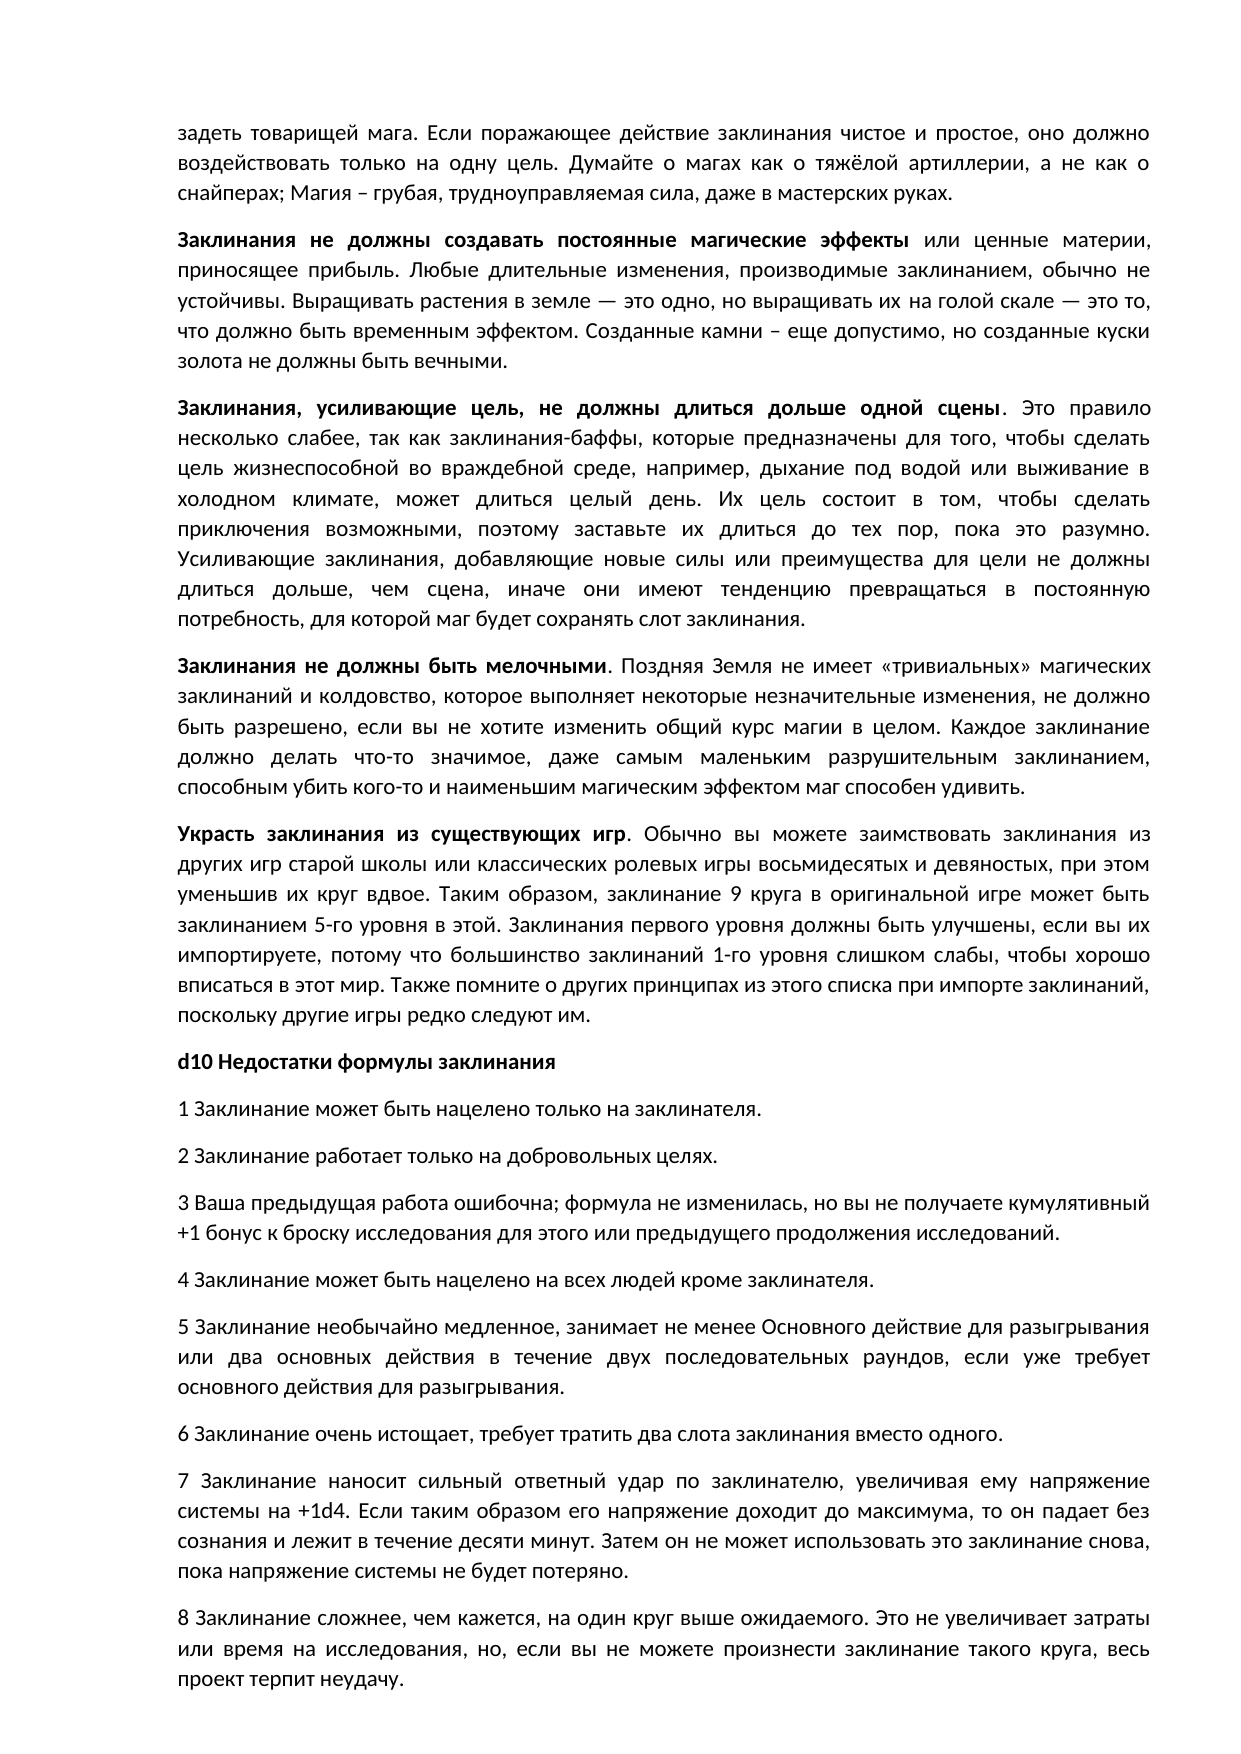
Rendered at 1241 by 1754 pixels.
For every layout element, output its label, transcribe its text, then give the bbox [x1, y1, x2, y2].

text Заклинания не должны быть мелочными. Поздняя Земля не имеет «тривиальных» магических заклинаний и колдовство, которое выполняет некоторые незначительные изменения, не должно быть разрешено, если вы не хотите изменить общий курс магии в целом. Каждое заклинание должно делать что-то значимое, даже самым маленьким разрушительным заклинанием, способным убить кого-то и наименьшим магическим эффектом маг способен удивить. [177, 651, 1152, 800]
text 4 Заклинание может быть нацелено на всех людей кроме заклинателя. [177, 1265, 1152, 1293]
text 5 Заклинание необычайно медленное, занимает не менее Основного действие для разыгрывания или два основных действия в течение двух последовательных раундов, если уже требует основного действия для разыгрывания. [177, 1312, 1152, 1400]
text 8 Заклинание сложнее, чем кажется, на один круг выше ожидаемого. Это не увеличивает затраты или время на исследования, но, если вы не можете произнести заклинание такого круга, весь проект терпит неудачу. [177, 1603, 1152, 1692]
text 7 Заклинание наносит сильный ответный удар по заклинателю, увеличивая ему напряжение системы на +1d4. Если таким образом его напряжение доходит до максимума, то он падает без сознания и лежит в течение десяти минут. Затем он не может использовать это заклинание снова, пока напряжение системы не будет потеряно. [177, 1466, 1152, 1585]
text 1 Заклинание может быть нацелено только на заклинателя. [177, 1094, 1152, 1122]
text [177, 118, 1152, 207]
text 3 Ваша предыдущая работа ошибочна; формула не изменилась, но вы не получаете кумулятивный +1 бонус к броску исследования для этого или предыдущего продолжения исследований. [177, 1188, 1152, 1246]
text d10 Недостатки формулы заклинания [177, 1047, 1152, 1075]
text Украсть заклинания из существующих игр. Обычно вы можете заимствовать заклинания из других игр старой школы или классических ролевых игры восьмидесятых и девяностых, при этом уменьшив их круг вдвое. Таким образом, заклинание 9 круга в оригинальной игре может быть заклинанием 5-го уровня в этой. Заклинания первого уровня должны быть улучшены, если вы их импортируете, потому что большинство заклинаний 1-го уровня слишком слабы, чтобы хорошо вписаться в этот мир. Также помните о других принципах из этого списка при импорте заклинаний, поскольку другие игры редко следуют им. [177, 819, 1152, 1028]
text 6 Заклинание очень истощает, требует тратить два слота заклинания вместо одного. [177, 1419, 1152, 1447]
text Заклинания, усиливающие цель, не должны длиться дольше одной сцены. Это правило несколько слабее, так как заклинания-баффы, которые предназначены для того, чтобы сделать цель жизнеспособной во враждебной среде, например, дыхание под водой или выживание в холодном климате, может длиться целый день. Их цель состоит в том, чтобы сделать приключения возможными, поэтому заставьте их длиться до тех пор, пока это разумно. Усиливающие заклинания, добавляющие новые силы или преимущества для цели не должны длиться дольше, чем сцена, иначе они имеют тенденцию превращаться в постоянную потребность, для которой маг будет сохранять слот заклинания. [177, 393, 1152, 633]
text 2 Заклинание работает только на добровольных целях. [177, 1141, 1152, 1169]
text Заклинания не должны создавать постоянные магические эффекты или ценные материи, приносящее прибыль. Любые длительные изменения, производимые заклинанием, обычно не устойчивы. Выращивать растения в земле — это одно, но выращивать их на голой скале — это то, что должно быть временным эффектом. Созданные камни – еще допустимо, но созданные куски золота не должны быть вечными. [177, 225, 1152, 374]
